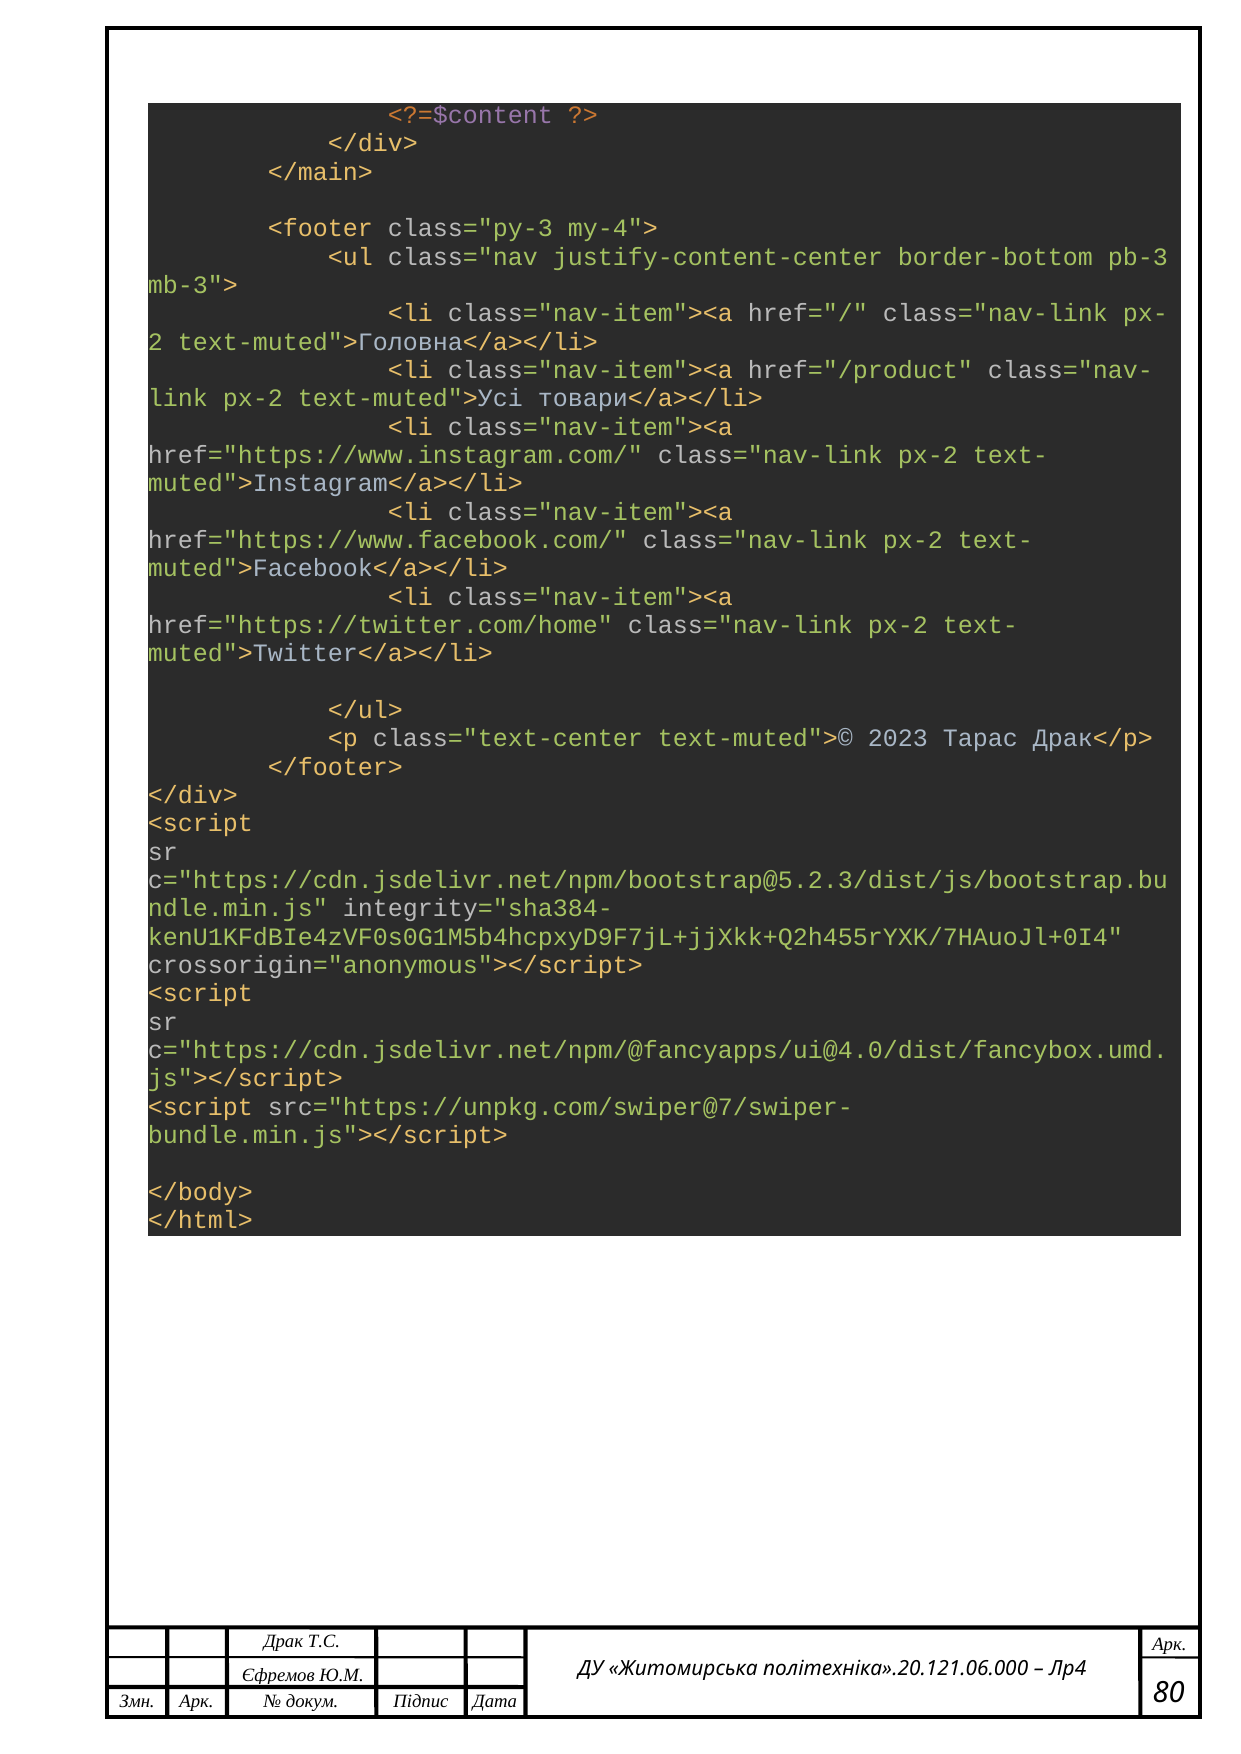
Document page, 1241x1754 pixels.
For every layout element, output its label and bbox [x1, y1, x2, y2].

text [148, 103, 1181, 1236]
